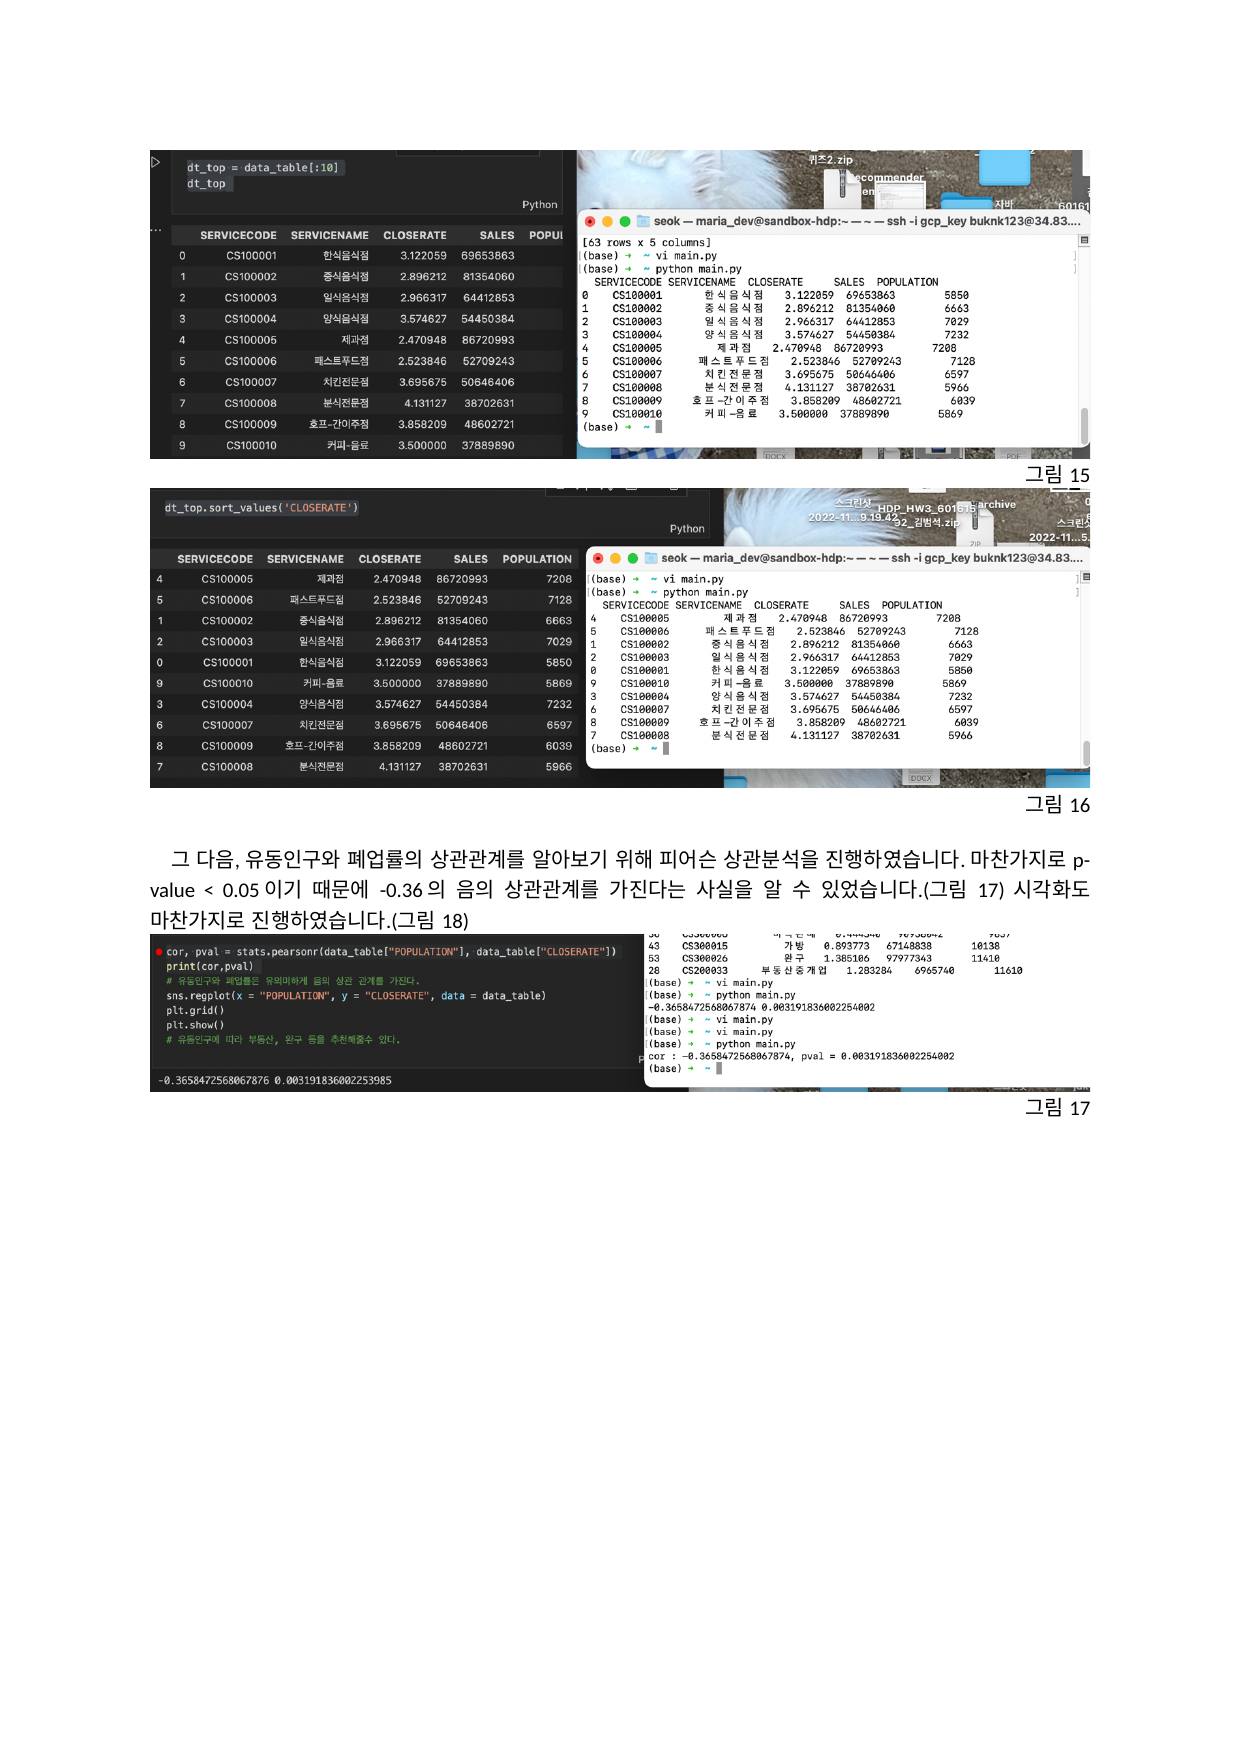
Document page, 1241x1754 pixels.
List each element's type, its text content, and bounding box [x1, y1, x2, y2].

text 그림 15 [150, 459, 1090, 488]
picture [150, 934, 1091, 1092]
picture [150, 488, 1091, 788]
picture [150, 150, 1091, 459]
text 그림 16 [150, 788, 1090, 818]
text 그림 17 [150, 1092, 1090, 1121]
text 그 다음, 유동인구와 폐업률의 상관관계를 알아보기 위해 피어슨 상관분석을 진행하였습니다. 마찬가지로 p-value < 0.05이기 때문에 -0.36의 음의 상관관계를 가진다는 사실을 알 수 있었습니다.(그림 17) 시각화도 마찬가지로 진행하였습니다.(그림 18) [150, 843, 1090, 934]
